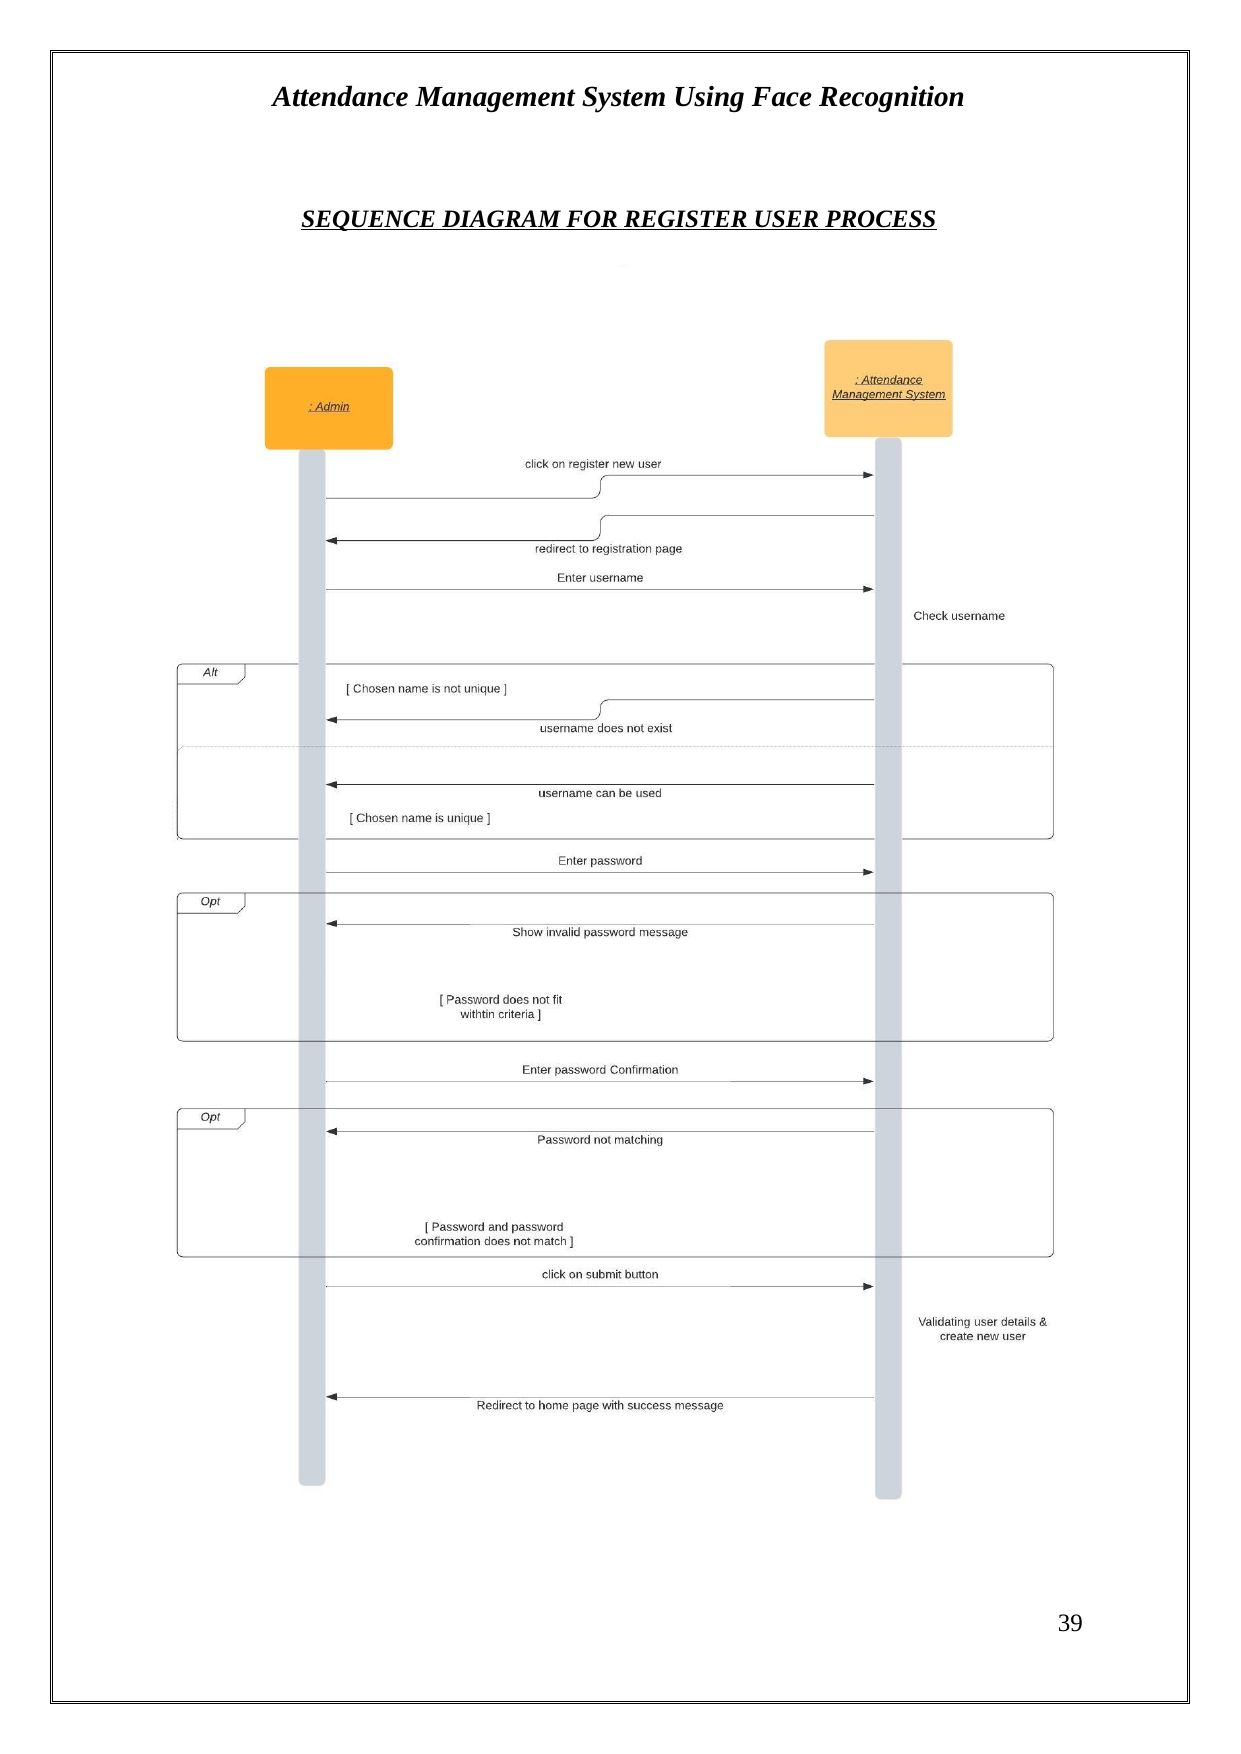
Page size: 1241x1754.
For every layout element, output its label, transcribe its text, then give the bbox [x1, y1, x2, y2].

subtitle SEQUENCE DIAGRAM FOR REGISTER USER PROCESS [150, 204, 1090, 232]
picture [150, 232, 1091, 1526]
